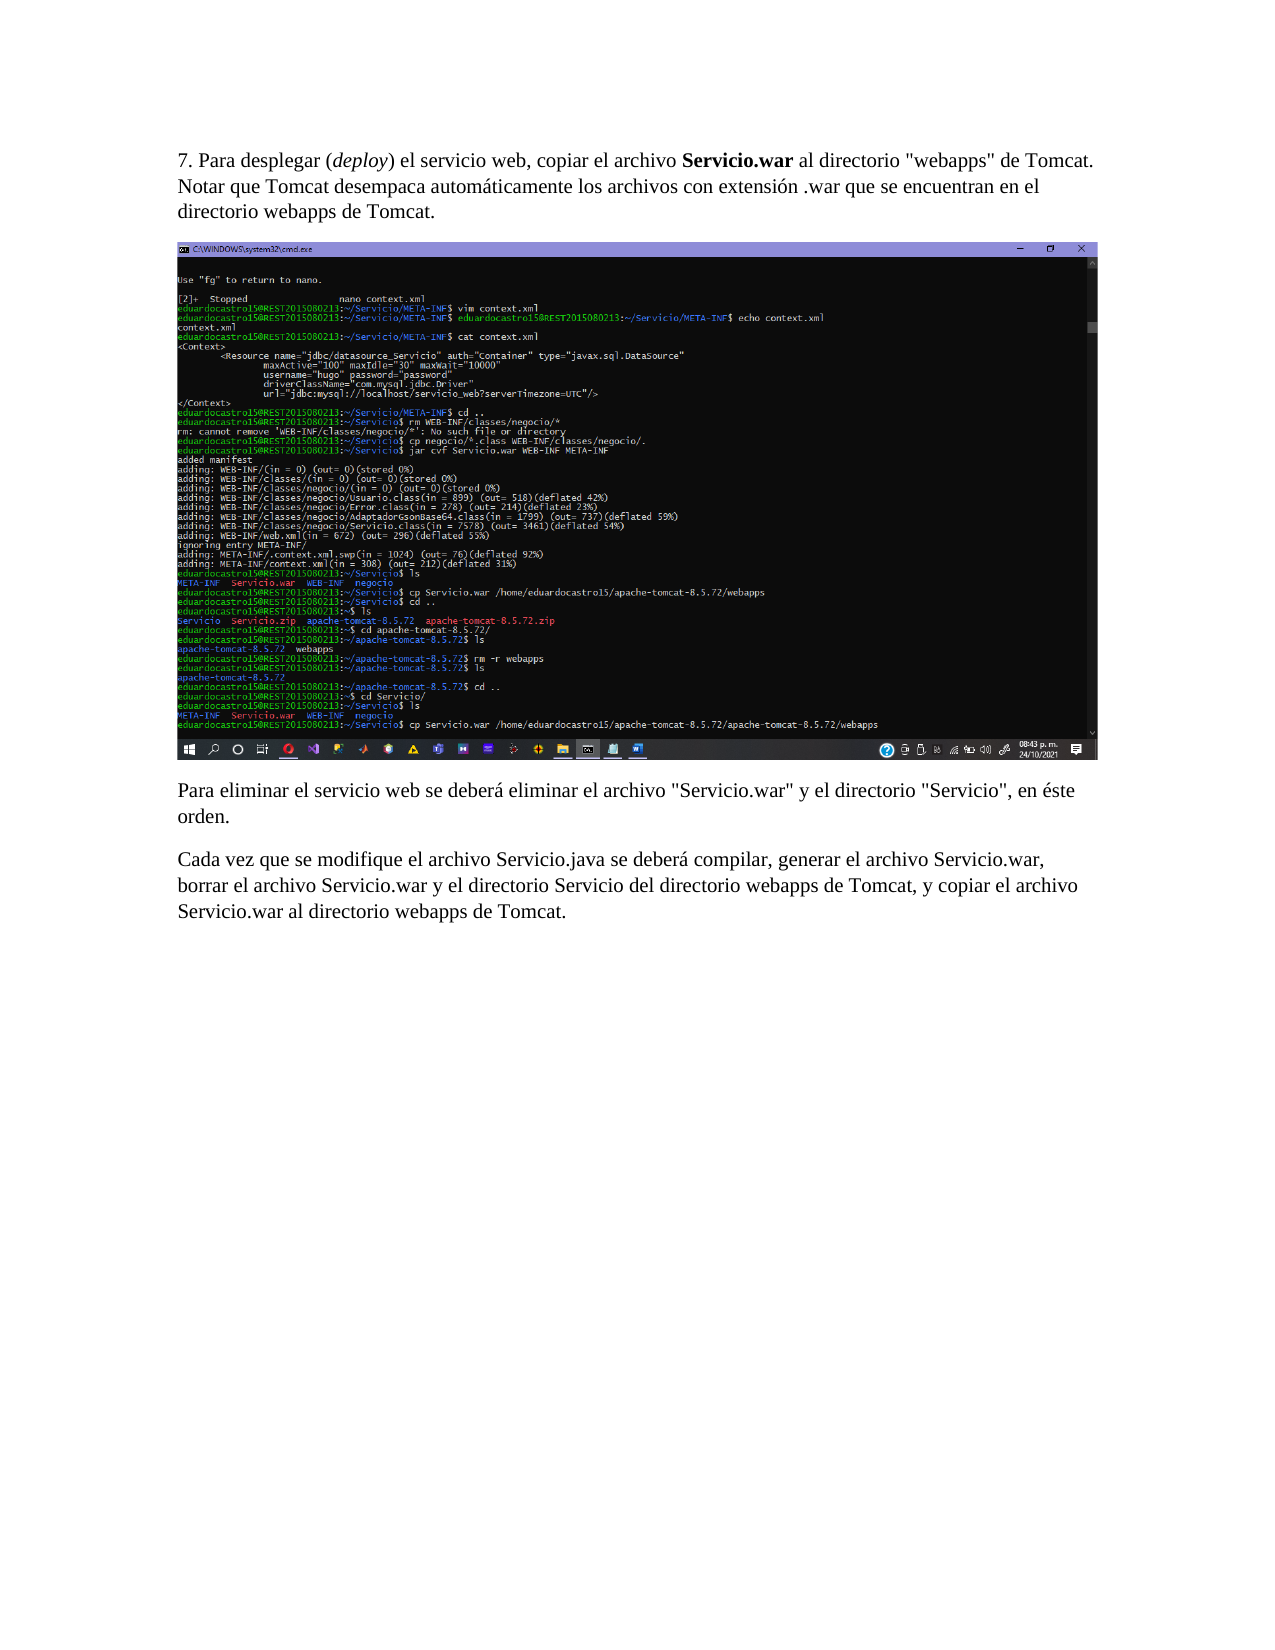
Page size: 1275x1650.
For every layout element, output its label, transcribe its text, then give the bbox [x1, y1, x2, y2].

text Para eliminar el servicio web se deberá eliminar el archivo "Servicio.war" y el directorio "Servicio", en éste orden. [177, 778, 1098, 828]
text Cada vez que se modifique el archivo Servicio.java se deberá compilar, generar el archivo Servicio.war, borrar el archivo Servicio.war y el directorio Servicio del directorio webapps de Tomcat, y copiar el archivo Servicio.war al directorio webapps de Tomcat. [177, 847, 1098, 923]
text 7. Para desplegar (deploy) el servicio web, copiar el archivo Servicio.war al directorio "webapps" de Tomcat. Notar que Tomcat desempaca automáticamente los archivos con extensión .war que se encuentran en el directorio webapps de Tomcat. [177, 148, 1098, 223]
picture [177, 242, 1098, 760]
